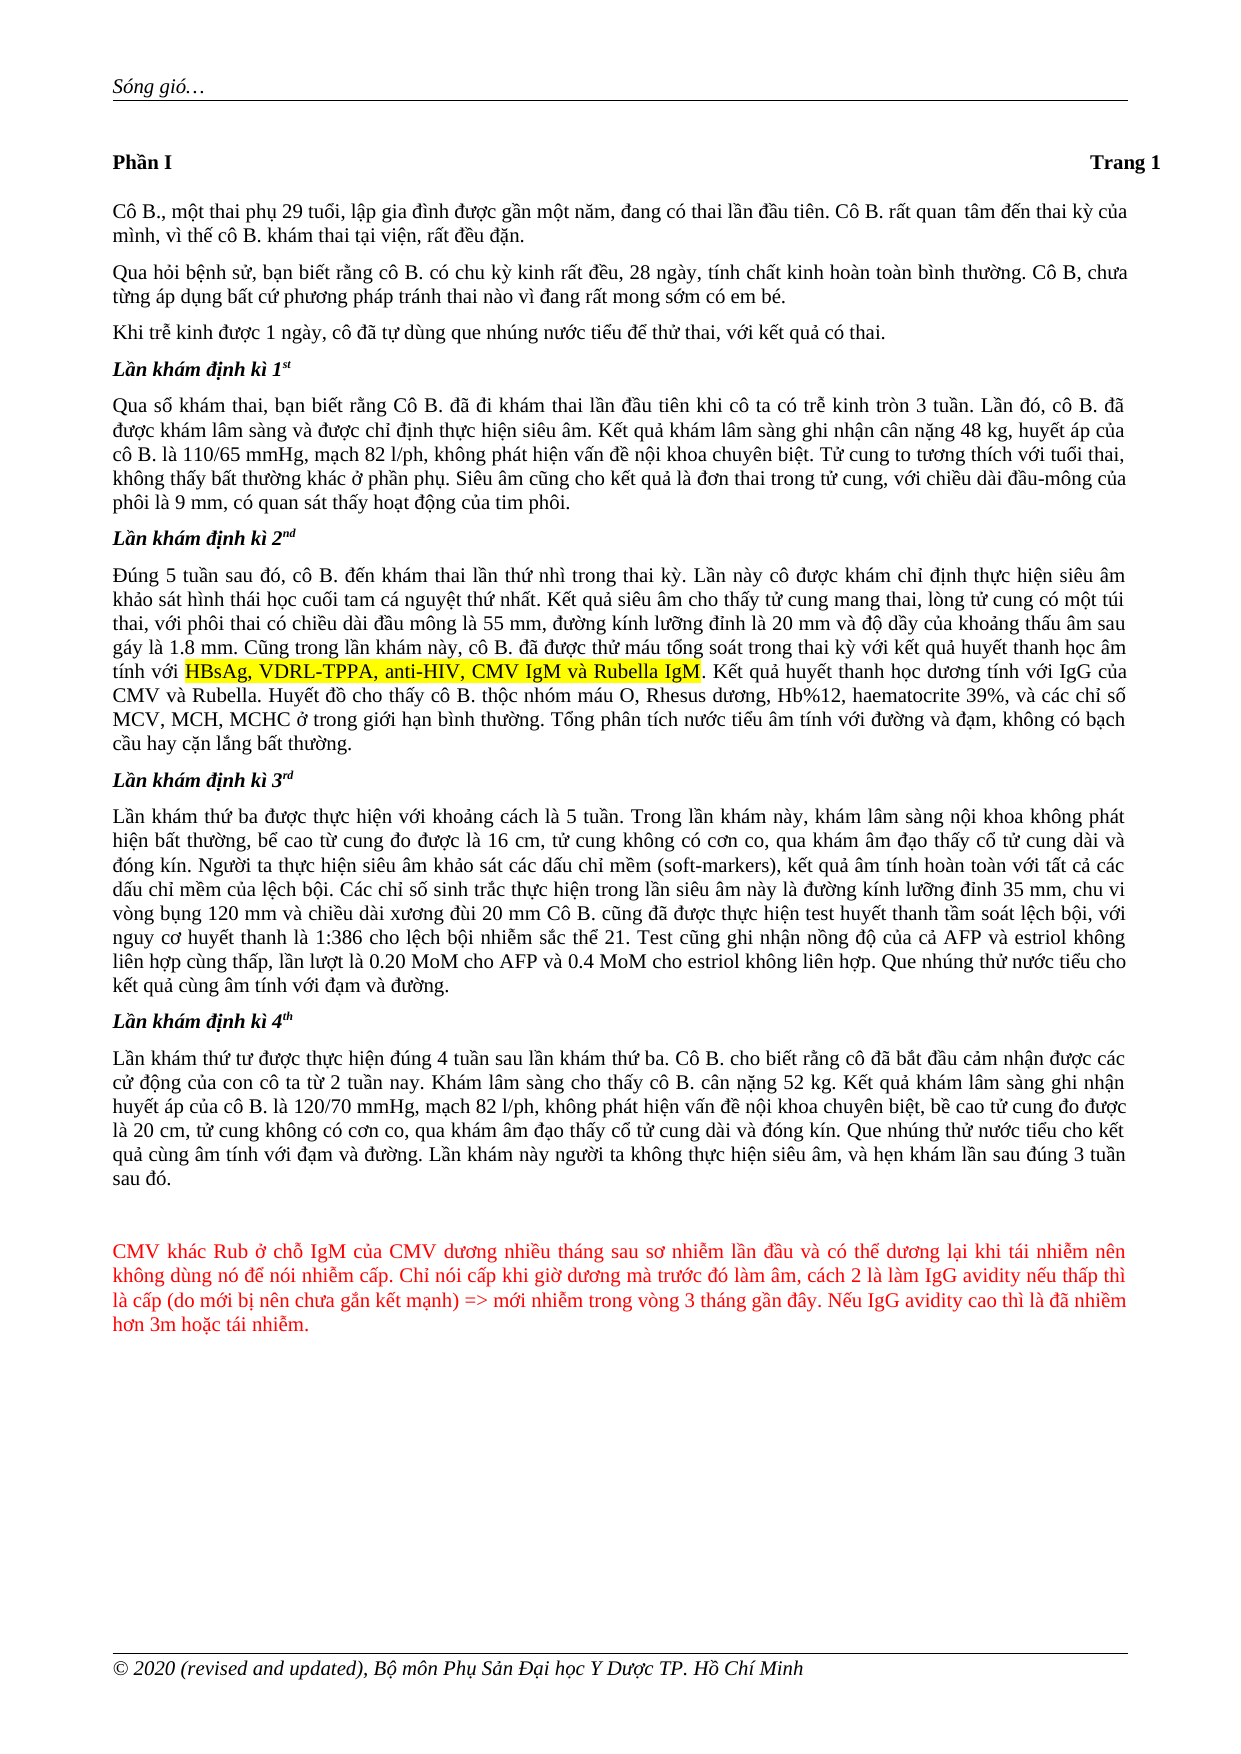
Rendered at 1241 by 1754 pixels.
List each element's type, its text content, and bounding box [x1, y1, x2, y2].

text Lần khám định kì 4th [112, 1009, 1128, 1033]
text Lần khám định kì 1st [112, 357, 1128, 381]
text Qua hỏi bệnh sử, bạn biết rằng cô B. có chu kỳ kinh rất đều, 28 ngày, tính chất kinh hoàn toàn bình thường. Cô B, chưa từng áp dụng bất cứ phương pháp tránh thai nào vì đang rất mong sớm có em bé. [112, 260, 1128, 308]
text Qua sổ khám thai, bạn biết rằng Cô B. đã đi khám thai lần đầu tiên khi cô ta có trễ kinh tròn 3 tuần. Lần đó, cô B. đã được khám lâm sàng và được chỉ định thực hiện siêu âm. Kết quả khám lâm sàng ghi nhận cân nặng 48 kg, huyết áp của cô B. là 110/65 mmHg, mạch 82 l/ph, không phát hiện vấn đề nội khoa chuyên biệt. Tử cung to tương thích với tuổi thai, không thấy bất thường khác ở phần phụ. Siêu âm cũng cho kết quả là đơn thai trong tử cung, với chiều dài đầu-mông của phôi là 9 mm, có quan sát thấy hoạt động của tim phôi. [112, 393, 1128, 514]
text Lần khám thứ ba được thực hiện với khoảng cách là 5 tuần. Trong lần khám này, khám lâm sàng nội khoa không phát hiện bất thường, bể cao từ cung đo được là 16 cm, tử cung không có cơn co, qua khám âm đạo thấy cổ tử cung dài và đóng kín. Người ta thực hiện siêu âm khảo sát các dấu chỉ mềm (soft-markers), kết quả âm tính hoàn toàn với tất cả các dấu chỉ mềm của lệch bội. Các chỉ số sinh trắc thực hiện trong lần siêu âm này là đường kính lưỡng đỉnh 35 mm, chu vi vòng bụng 120 mm và chiều dài xương đùi 20 mm Cô B. cũng đã được thực hiện test huyết thanh tầm soát lệch bội, với nguy cơ huyết thanh là 1:386 cho lệch bội nhiễm sắc thể 21. Test cũng ghi nhận nồng độ của cả AFP và estriol không liên hợp cùng thấp, lần lượt là 0.20 MoM cho AFP và 0.4 MoM cho estriol không liên hợp. Que nhúng thử nước tiểu cho kết quả cùng âm tính với đạm và đường. [112, 804, 1128, 997]
text Phần I Trang 1 [112, 150, 1128, 174]
text Cô B., một thai phụ 29 tuổi, lập gia đình được gần một năm, đang có thai lần đầu tiên. Cô B. rất quan tâm đến thai kỳ của mình, vì thế cô B. khám thai tại viện, rất đều đặn. [112, 199, 1128, 247]
text Khi trễ kinh được 1 ngày, cô đã tự dùng que nhúng nước tiểu để thử thai, với kết quả có thai. [112, 320, 1128, 344]
text CMV khác Rub ở chỗ IgM của CMV dương nhiều tháng sau sơ nhiễm lần đầu và có thể dương lại khi tái nhiễm nên không dùng nó để nói nhiễm cấp. Chỉ nói cấp khi giờ dương mà trước đó làm âm, cách 2 là làm IgG avidity nếu thấp thì là cấp (do mới bị nên chưa gắn kết mạnh) => mới nhiễm trong vòng 3 tháng gần đây. Nếu IgG avidity cao thì là đã nhiềm hơn 3m hoặc tái nhiễm. [112, 1239, 1128, 1336]
text Lần khám định kì 2nd [112, 526, 1128, 550]
text Lần khám thứ tư được thực hiện đúng 4 tuần sau lần khám thứ ba. Cô B. cho biết rằng cô đã bắt đầu cảm nhận được các cử động của con cô ta từ 2 tuần nay. Khám lâm sàng cho thấy cô B. cân nặng 52 kg. Kết quả khám lâm sàng ghi nhận huyết áp của cô B. là 120/70 mmHg, mạch 82 l/ph, không phát hiện vấn đề nội khoa chuyên biệt, bề cao tử cung đo được là 20 cm, tử cung không có cơn co, qua khám âm đạo thấy cổ tử cung dài và đóng kín. Que nhúng thử nước tiểu cho kết quả cùng âm tính với đạm và đường. Lần khám này người ta không thực hiện siêu âm, và hẹn khám lần sau đúng 3 tuần sau đó. [112, 1046, 1128, 1190]
text Đúng 5 tuần sau đó, cô B. đến khám thai lần thứ nhì trong thai kỳ. Lần này cô được khám chỉ định thực hiện siêu âm khảo sát hình thái học cuối tam cá nguyệt thứ nhất. Kết quả siêu âm cho thấy tử cung mang thai, lòng tử cung có một túi thai, với phôi thai có chiều dài đầu mông là 55 mm, đường kính lưỡng đỉnh là 20 mm và độ dầy của khoảng thấu âm sau gáy là 1.8 mm. Cũng trong lần khám này, cô B. đã được thử máu tổng soát trong thai kỳ với kết quả huyết thanh học âm tính với HBsAg, VDRL-TPPA, anti-HIV, CMV IgM và Rubella IgM. Kết quả huyết thanh học dương tính với IgG của CMV và Rubella. Huyết đồ cho thấy cô B. thộc nhóm máu O, Rhesus dương, Hb%12, haematocrite 39%, và các chỉ số MCV, MCH, MCHC ở trong giới hạn bình thường. Tổng phân tích nước tiểu âm tính với đường và đạm, không có bạch cầu hay cặn lắng bất thường. [112, 563, 1128, 755]
text Lần khám định kì 3rd [112, 768, 1128, 792]
